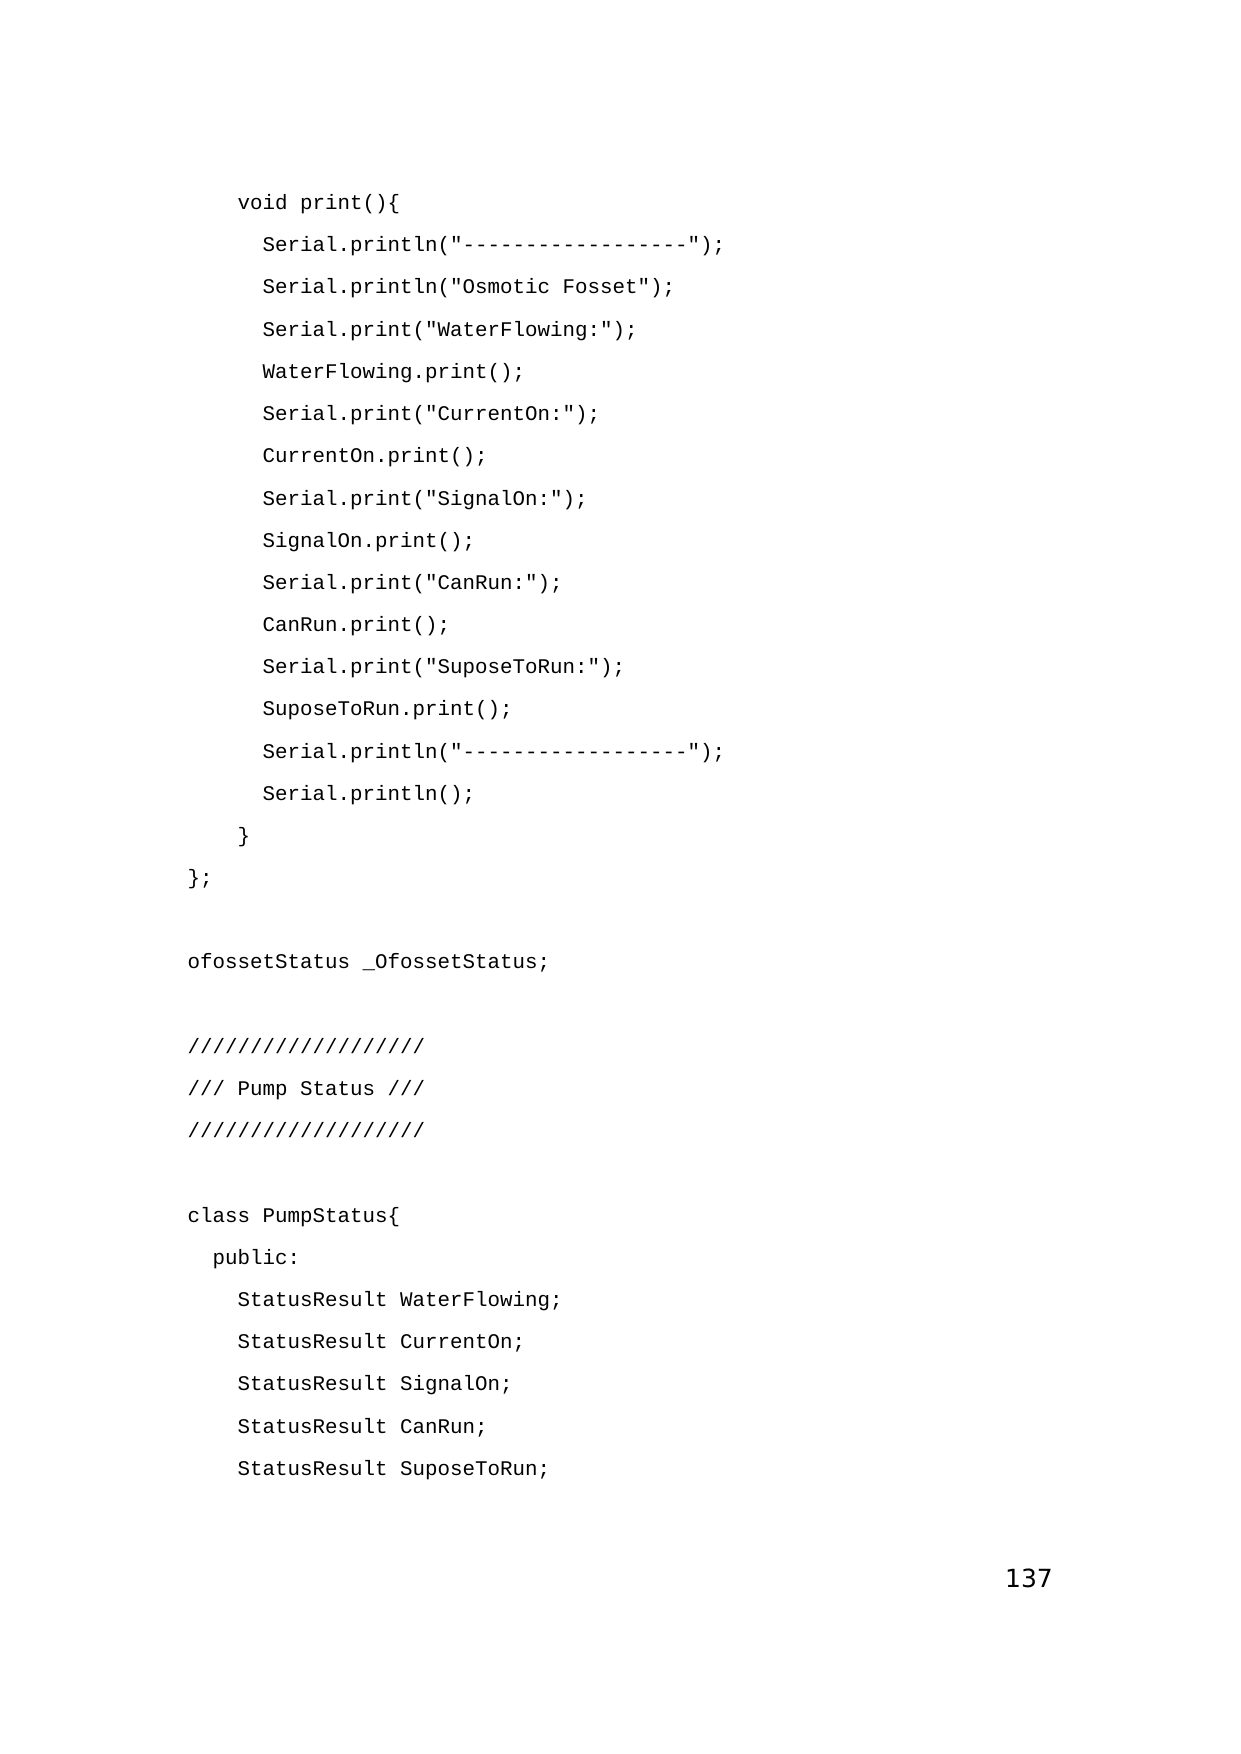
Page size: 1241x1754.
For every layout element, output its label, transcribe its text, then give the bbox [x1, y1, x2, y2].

text /// Pump Status /// [187, 1078, 1053, 1102]
text SignalOn.print(); [187, 530, 1053, 553]
text WaterFlowing.print(); [187, 361, 1053, 384]
text Serial.println(); [187, 783, 1053, 806]
text void print(){ [187, 192, 1053, 216]
text } [187, 825, 1053, 849]
text Serial.print("CurrentOn:"); [187, 403, 1053, 427]
text StatusResult CurrentOn; [187, 1331, 1053, 1355]
text Serial.print("SuposeToRun:"); [187, 656, 1053, 680]
text /////////////////// [187, 1120, 1053, 1144]
text }; [187, 867, 1053, 891]
text Serial.print("SignalOn:"); [187, 487, 1053, 511]
text /////////////////// [187, 1036, 1053, 1059]
text SuposeToRun.print(); [187, 698, 1053, 722]
text Serial.println("Osmotic Fosset"); [187, 277, 1053, 300]
text Serial.println("------------------"); [187, 234, 1053, 258]
text Serial.println("------------------"); [187, 741, 1053, 764]
text public: [187, 1247, 1053, 1271]
text CanRun.print(); [187, 614, 1053, 638]
text StatusResult SuposeToRun; [187, 1458, 1053, 1481]
text Serial.print("WaterFlowing:"); [187, 319, 1053, 342]
text StatusResult WaterFlowing; [187, 1289, 1053, 1313]
text ofossetStatus _OfossetStatus; [187, 952, 1053, 975]
text StatusResult SignalOn; [187, 1373, 1053, 1397]
text StatusResult CanRun; [187, 1416, 1053, 1439]
text class PumpStatus{ [187, 1205, 1053, 1228]
text Serial.print("CanRun:"); [187, 572, 1053, 596]
text CurrentOn.print(); [187, 445, 1053, 469]
